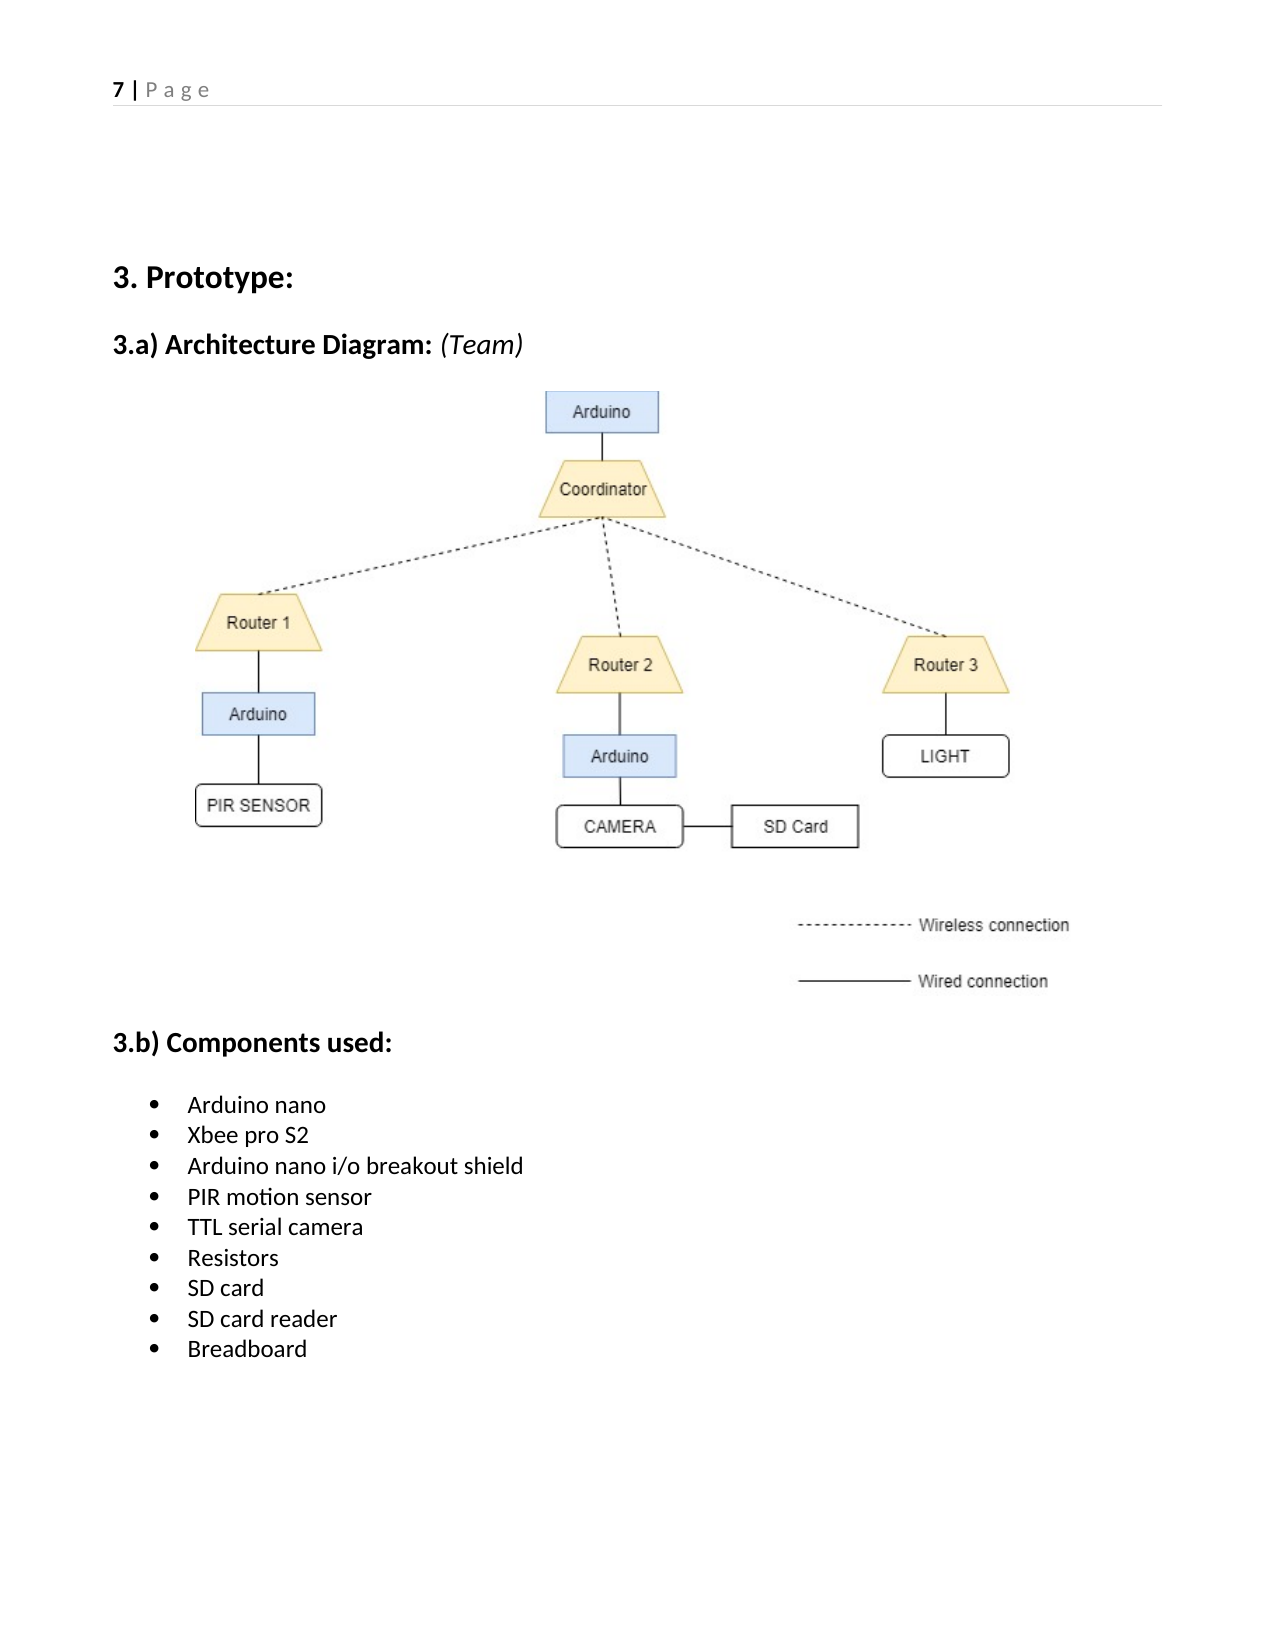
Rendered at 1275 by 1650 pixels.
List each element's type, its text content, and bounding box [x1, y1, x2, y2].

list PIR motion sensor [150, 1181, 1162, 1211]
text 3.a) Architecture Diagram: (Team) [112, 326, 1162, 362]
list Resistors [150, 1242, 1162, 1272]
list 3. Prototype: [112, 256, 1162, 297]
list Arduino nano [150, 1089, 1162, 1120]
list Breadboard [150, 1333, 1162, 1364]
text 3.b) Components used: [112, 1024, 1162, 1060]
list SD card reader [150, 1303, 1162, 1333]
list SD card [150, 1272, 1162, 1303]
list TTL serial camera [150, 1211, 1162, 1242]
list Xbee pro S2 [150, 1120, 1162, 1150]
list Arduino nano i/o breakout shield [150, 1150, 1162, 1181]
picture [195, 391, 1080, 996]
